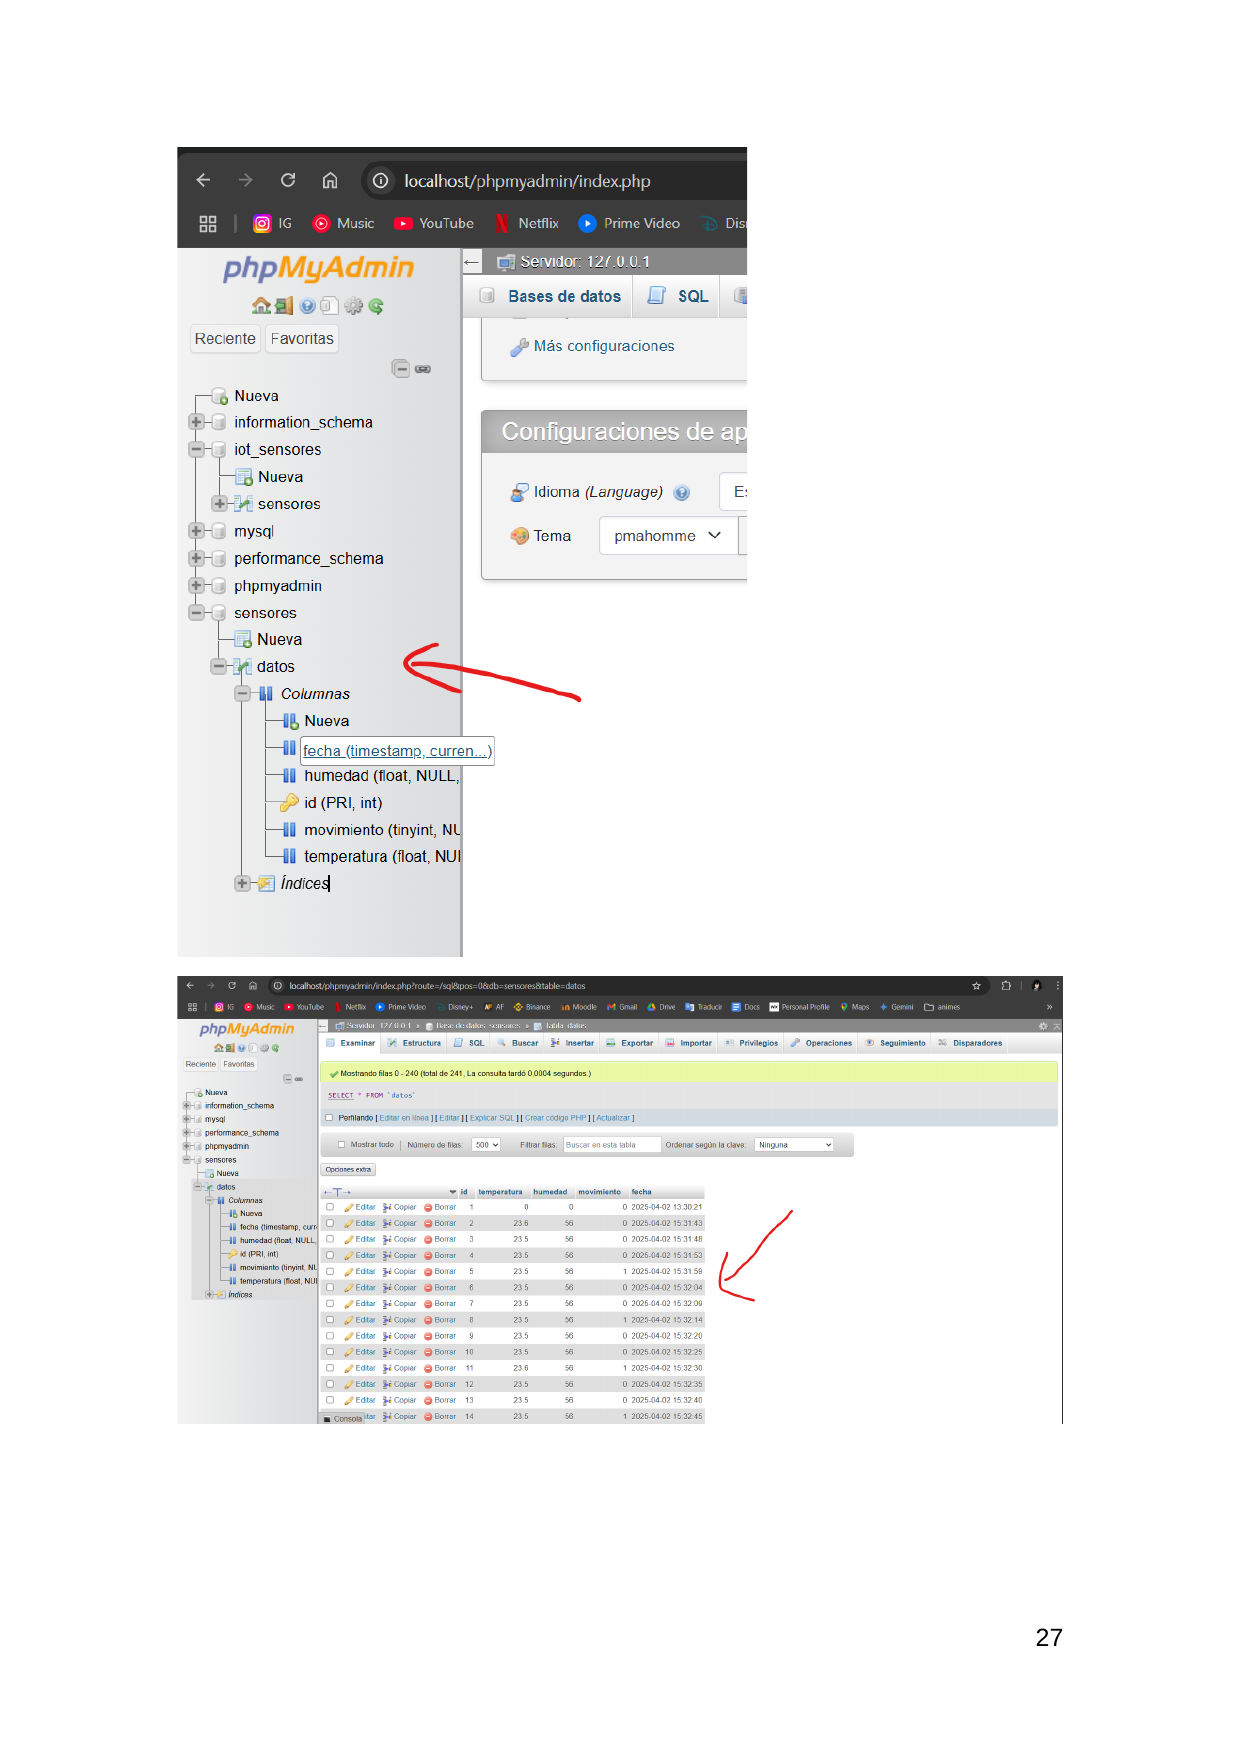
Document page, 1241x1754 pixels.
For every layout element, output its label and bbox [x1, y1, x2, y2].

picture [177, 976, 1063, 1424]
picture [177, 147, 748, 957]
